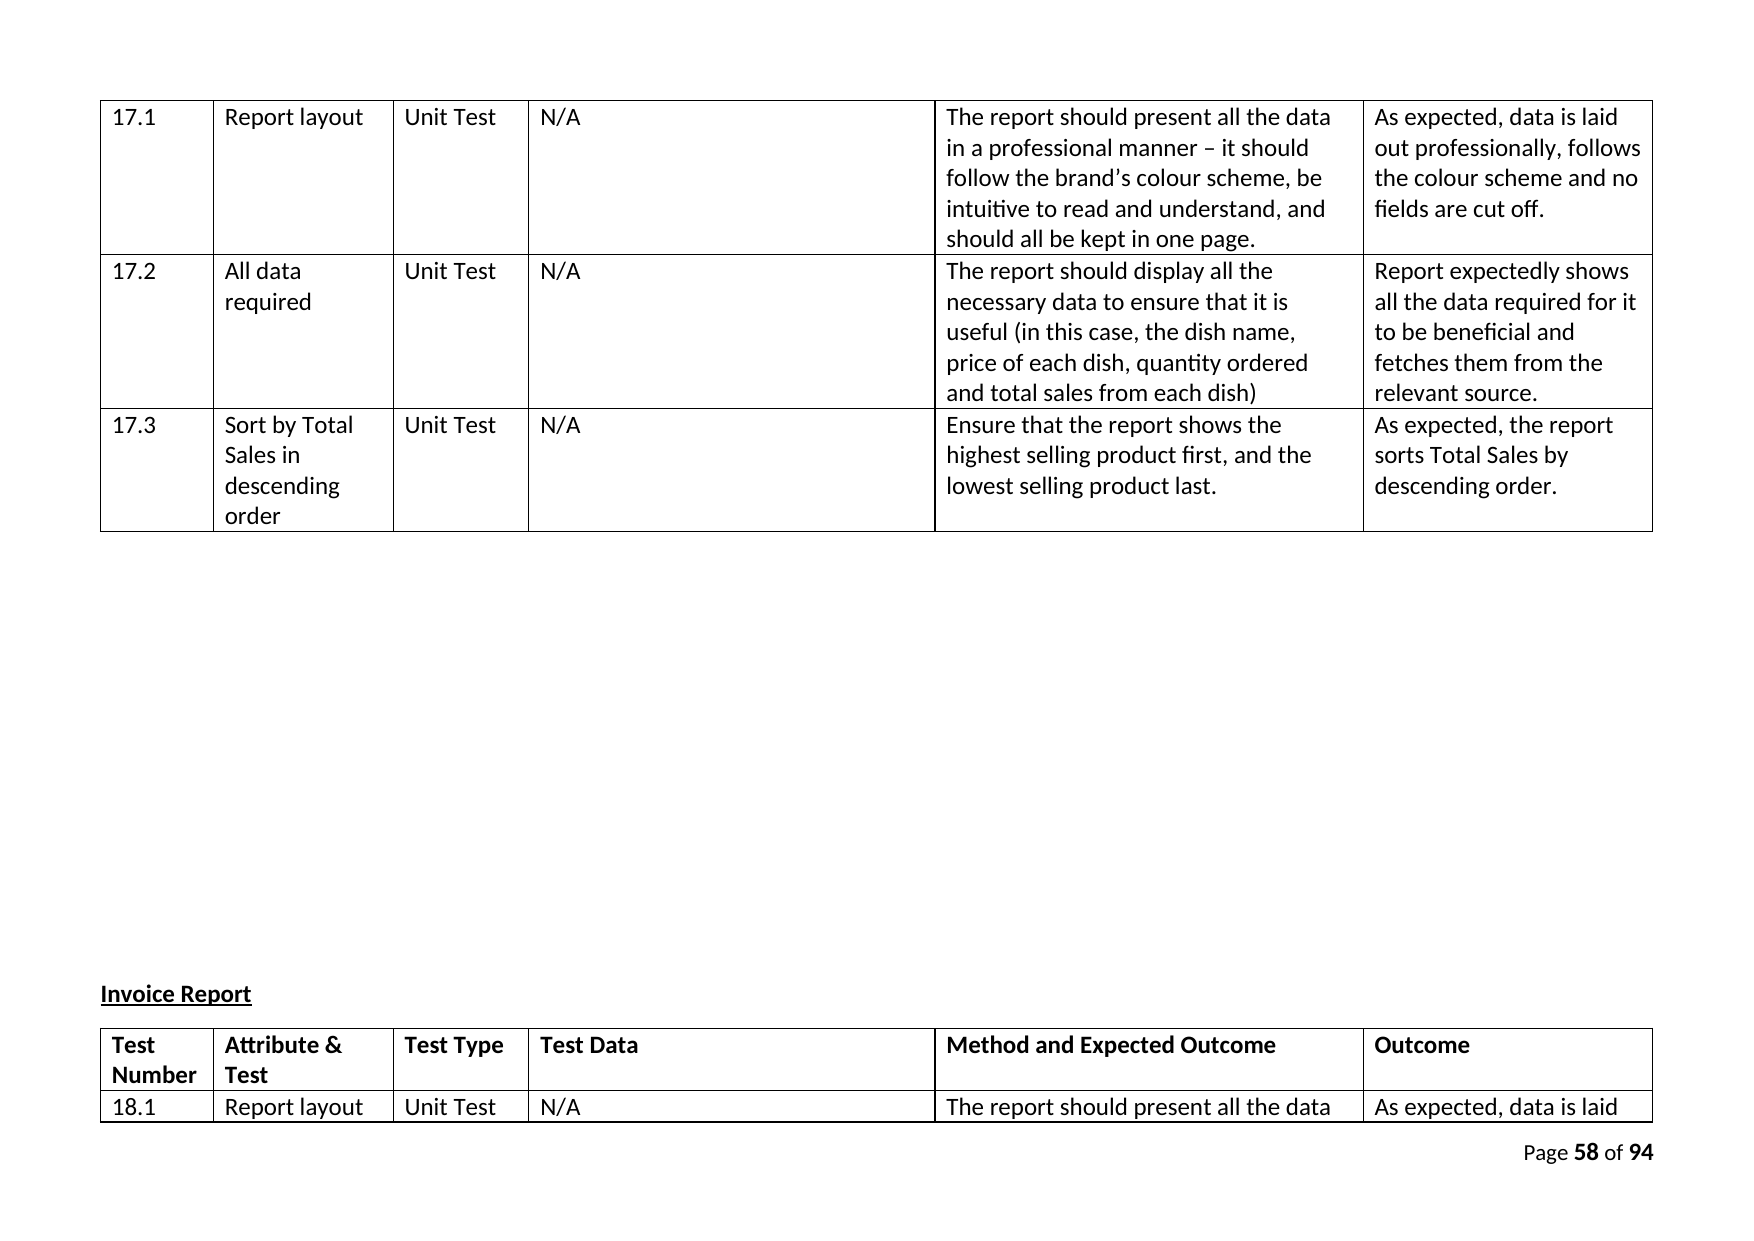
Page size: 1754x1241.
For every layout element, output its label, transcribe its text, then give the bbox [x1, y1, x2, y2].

table_cell Report expectedly shows all the data required for it to be beneficial and fetches them from the relevant source. [1364, 255, 1652, 408]
table_cell Unit Test [394, 1091, 528, 1121]
table_cell As expected, the report sorts Total Sales by descending order. [1364, 409, 1652, 531]
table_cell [1364, 1091, 1652, 1121]
table_cell All data required [214, 255, 393, 408]
table_cell As expected, data is laid out professionally, follows the colour scheme and no fields are cut off. [1364, 101, 1652, 254]
table_cell 18.1 [101, 1091, 213, 1121]
table_header Test Number [101, 1029, 213, 1090]
table_cell Unit Test [394, 255, 528, 408]
table_cell 17.1 [101, 101, 213, 254]
table_cell The report should display all the necessary data to ensure that it is useful (in this case, the dish name, price of each dish, quantity ordered and total sales from each dish) [936, 255, 1363, 408]
table_cell N/A [529, 101, 934, 254]
table_cell 17.2 [101, 255, 213, 408]
table_cell N/A [529, 1091, 934, 1121]
table_header Attribute & Test [214, 1029, 393, 1090]
table_header Outcome [1364, 1029, 1652, 1090]
table_cell Report layout [214, 1091, 393, 1121]
table_cell Ensure that the report shows the highest selling product first, and the lowest selling product last. [936, 409, 1363, 531]
table_header Test Data [529, 1029, 934, 1090]
table_header Method and Expected Outcome [936, 1029, 1363, 1090]
table_cell Sort by Total Sales in descending order [214, 409, 393, 531]
table_cell Report layout [214, 101, 393, 254]
table_cell N/A [529, 409, 934, 531]
table_cell 17.3 [101, 409, 213, 531]
table_cell Unit Test [394, 409, 528, 531]
table_cell Unit Test [394, 101, 528, 254]
table_header Test Type [394, 1029, 528, 1090]
table_cell N/A [529, 255, 934, 408]
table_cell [936, 1091, 1363, 1121]
text Invoice Report [100, 978, 1653, 1009]
